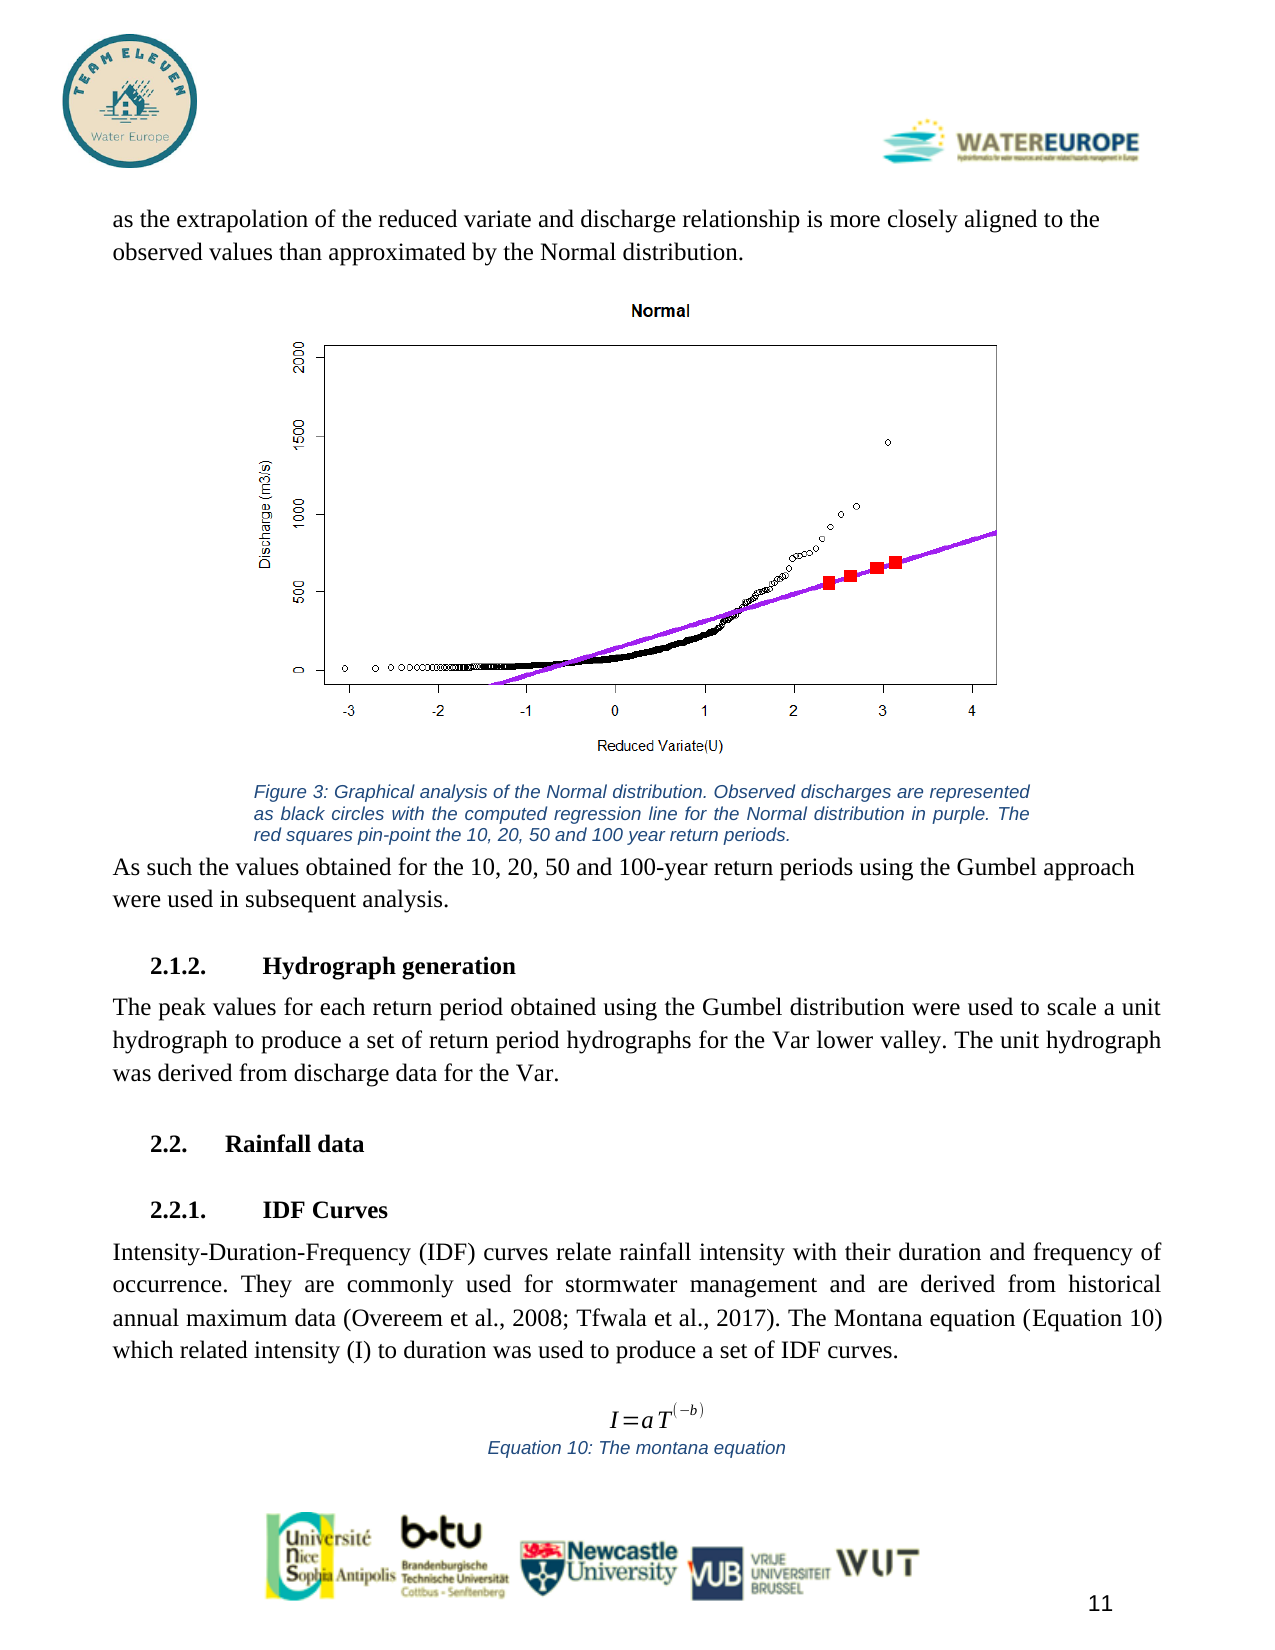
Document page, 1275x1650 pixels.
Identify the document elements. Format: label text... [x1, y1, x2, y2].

picture [881, 110, 1144, 170]
picture [56, 30, 198, 170]
text Intensity-Duration-Frequency (IDF) curves relate rainfall intensity with their duration and frequency of occurrence. They are commonly used for stormwater management and are derived from historical annual maximum data (Overeem et al., 2008; Tfwala et al., 2017). The Montana equation (Equation 10) which related intensity (I) to duration was used to produce a set of IDF curves. [112, 1237, 1162, 1364]
picture [262, 1512, 940, 1612]
subtitle IDF Curves [150, 1195, 1162, 1224]
subtitle Hydrograph generation [150, 951, 1162, 980]
subtitle Rainfall data [150, 1129, 1162, 1158]
text Equation 10: The montana equation [112, 1437, 1162, 1459]
picture [253, 274, 1033, 772]
text The regression line for each distribution was then compared to the observed discharges for the reduced variate. As shown in Figure 2, and Figure 3 the Gumbel distribution offers the best method for the FFA, as the extrapolation of the reduced variate and discharge relationship is more closely aligned to the observed values than approximated by the Normal distribution. [112, 204, 1162, 266]
text The peak values for each return period obtained using the Gumbel distribution were used to scale a unit hydrograph to produce a set of return period hydrographs for the Var lower valley. The unit hydrograph was derived from discharge data for the Var. [112, 992, 1162, 1087]
